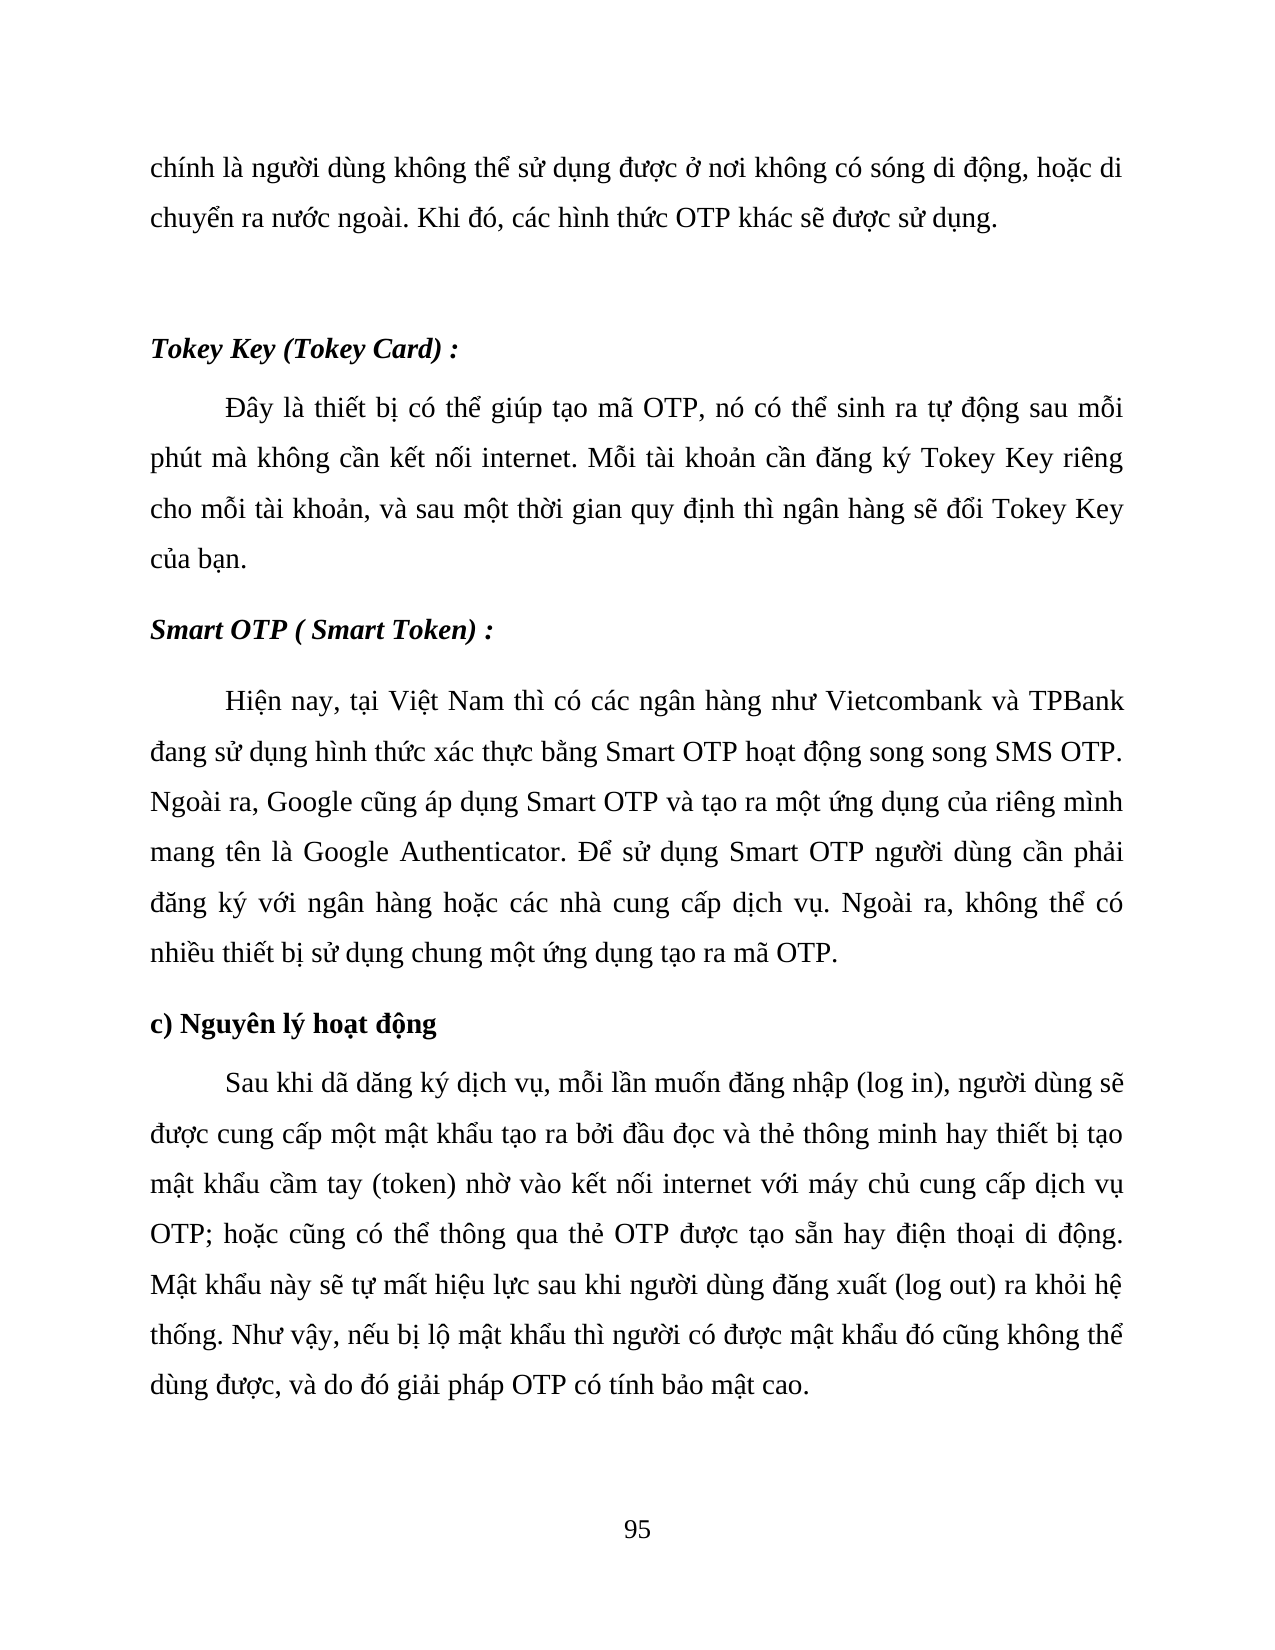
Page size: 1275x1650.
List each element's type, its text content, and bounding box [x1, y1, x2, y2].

text Đây là thiết bị có thể giúp tạo mã OTP, nó có thể sinh ra tự động sau mỗi phút mà không cần kết nối internet. Mỗi tài khoản cần đăng ký Tokey Key riêng cho mỗi tài khoản, và sau một thời gian quy định thì ngân hàng sẽ đổi Tokey Key của bạn. [150, 390, 1125, 575]
text Tokey Key (Tokey Card) : [150, 331, 1125, 364]
list Sau khi dã dăng ký dịch vụ, mỗi lần muốn đăng nhập (log in), người dùng sẽ được cung cấp một mật khẩu tạo ra bởi đầu đọc và thẻ thông minh hay thiết bị tạo mật khẩu cầm tay (token) nhờ vào kết nối internet với máy chủ cung cấp dịch vụ OTP; hoặc cũng có thể thông qua thẻ OTP được tạo sẵn hay điện thoại di động. Mật khẩu này sẽ tự mất hiệu lực sau khi người dùng đăng xuất (log out) ra khỏi hệ thống. Như vậy, nếu bị lộ mật khẩu thì người có được mật khẩu đó cũng không thể dùng được, và do đó giải pháp OTP có tính bảo mật cao. [150, 1066, 1125, 1401]
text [150, 150, 1125, 234]
text c) Nguyên lý hoạt động [150, 1006, 1125, 1040]
text Hiện nay, tại Việt Nam thì có các ngân hàng như Vietcombank và TPBank đang sử dụng hình thức xác thực bằng Smart OTP hoạt động song song SMS OTP. Ngoài ra, Google cũng áp dụng Smart OTP và tạo ra một ứng dụng của riêng mình mang tên là Google Authenticator. Để sử dụng Smart OTP người dùng cần phải đăng ký với ngân hàng hoặc các nhà cung cấp dịch vụ. Ngoài ra, không thể có nhiều thiết bị sử dụng chung một ứng dụng tạo ra mã OTP. [150, 683, 1125, 968]
text Smart OTP ( Smart Token) : [150, 612, 1125, 646]
